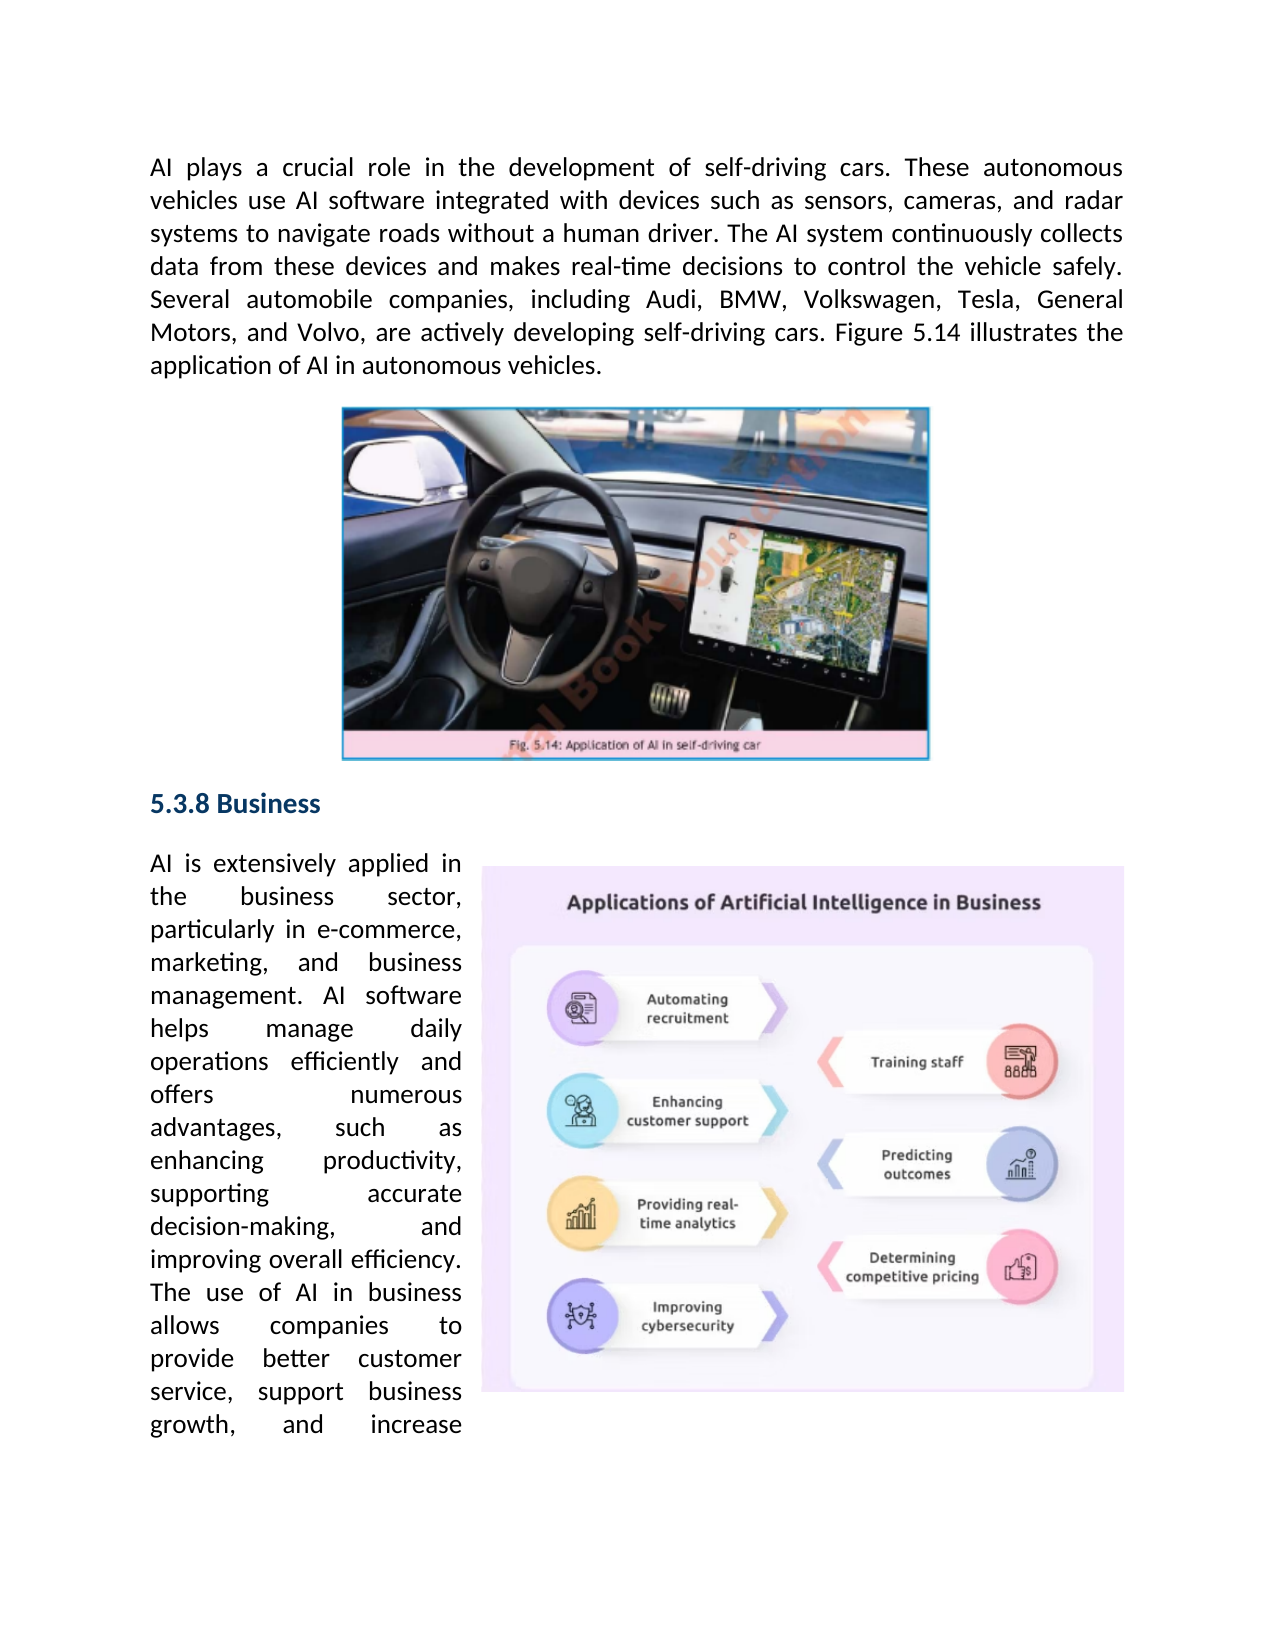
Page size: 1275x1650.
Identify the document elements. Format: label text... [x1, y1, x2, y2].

picture [481, 866, 1125, 1392]
text 5.3.8 Business [150, 785, 1125, 821]
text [150, 846, 1125, 1440]
text AI plays a crucial role in the development of self-driving cars. These autonomous vehicles use AI software integrated with devices such as sensors, cameras, and radar systems to navigate roads without a human driver. The AI system continuously collects data from these devices and makes real-time decisions to control the vehicle safely. Several automobile companies, including Audi, BMW, Volkswagen, Tesla, General Motors, and Volvo, are actively developing self-driving cars. Figure 5.14 illustrates the application of AI in autonomous vehicles. [150, 150, 1125, 381]
picture [341, 406, 934, 761]
